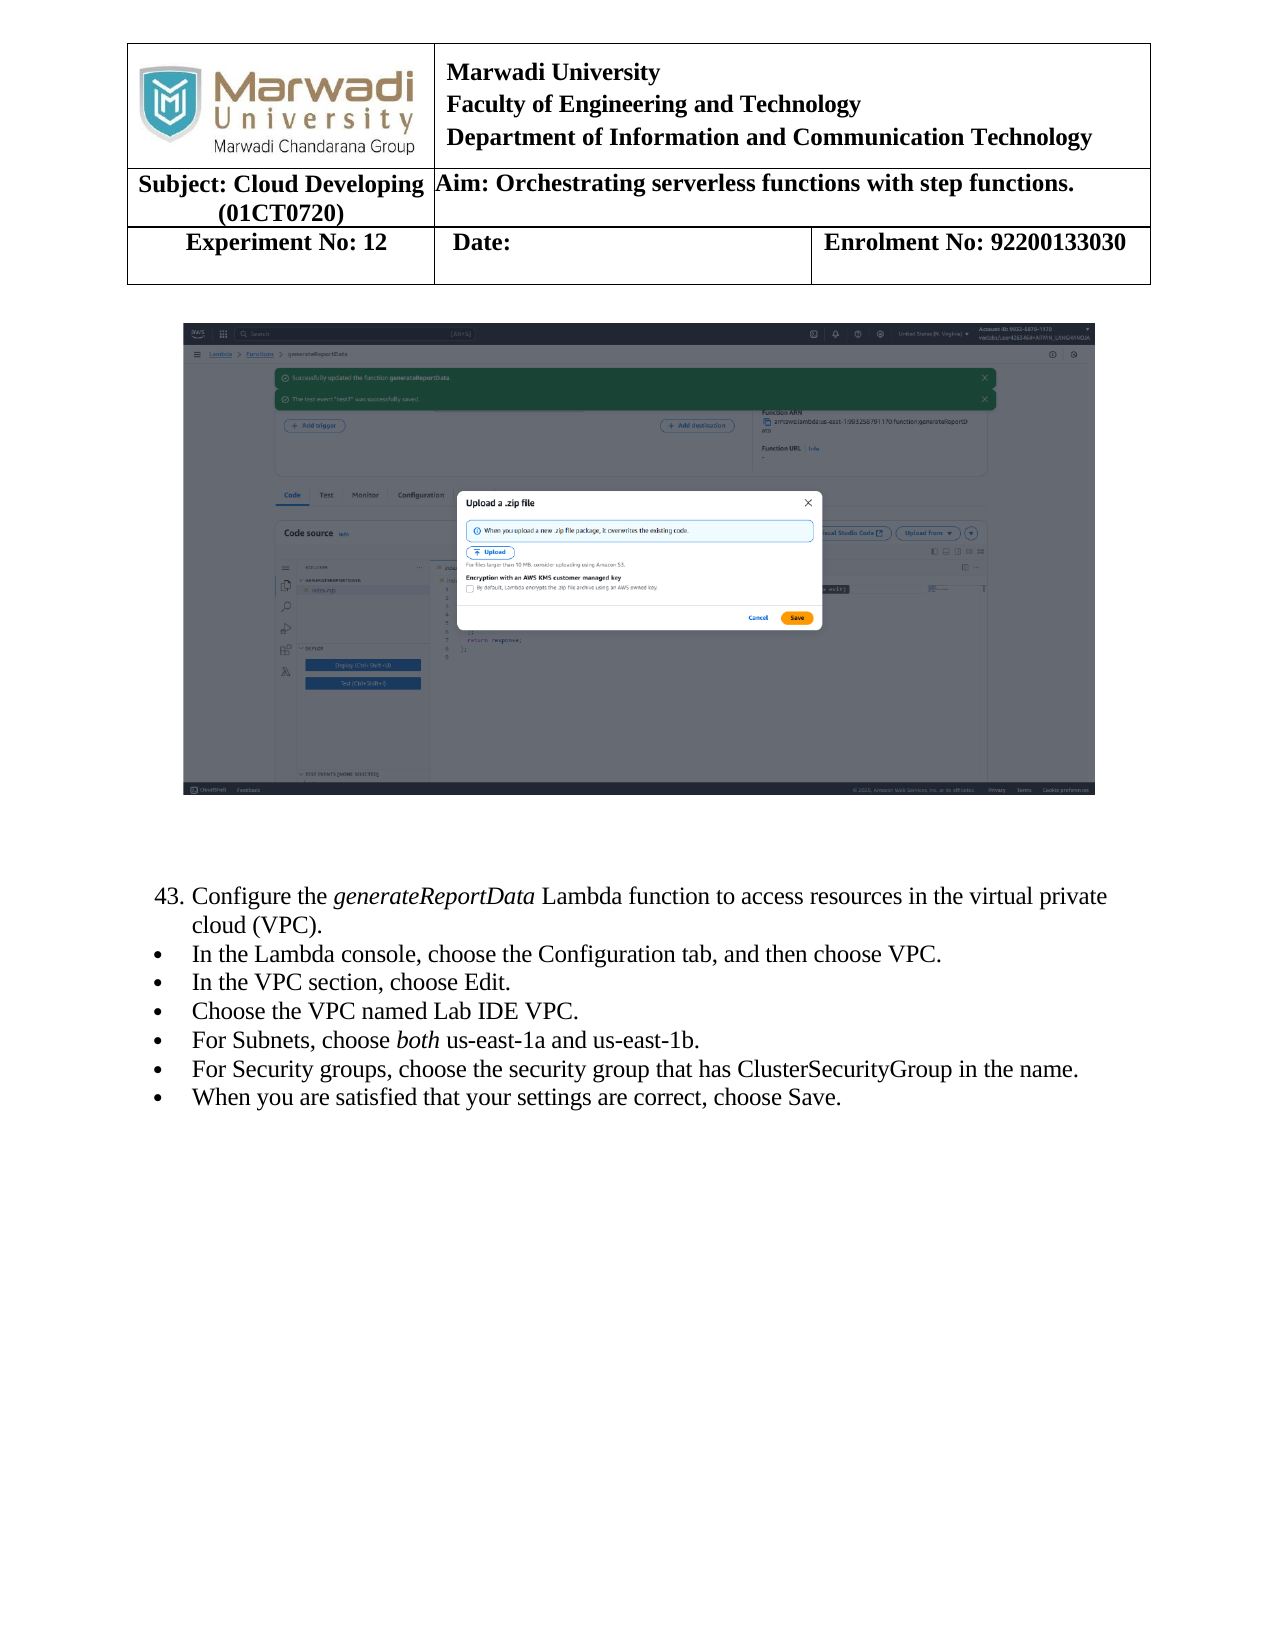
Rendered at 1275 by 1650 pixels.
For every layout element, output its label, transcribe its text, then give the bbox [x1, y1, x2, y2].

list For Subnets, choose both us-east-1a and us-east-1b. [154, 1025, 1162, 1054]
list In the VPC section, choose Edit. [154, 967, 1162, 996]
list When you are satisfied that your settings are correct, choose Save. [154, 1082, 1162, 1111]
list For Security groups, choose the security group that has ClusterSecurityGroup in the name. [154, 1054, 1162, 1082]
list Configure the generateReportData Lambda function to access resources in the virtual private cloud (VPC). [154, 881, 1162, 939]
picture [139, 63, 415, 155]
list Choose the VPC named Lab IDE VPC. [154, 996, 1162, 1025]
list In the Lambda console, choose the Configuration tab, and then choose VPC. [154, 939, 1162, 967]
picture [183, 323, 1095, 795]
